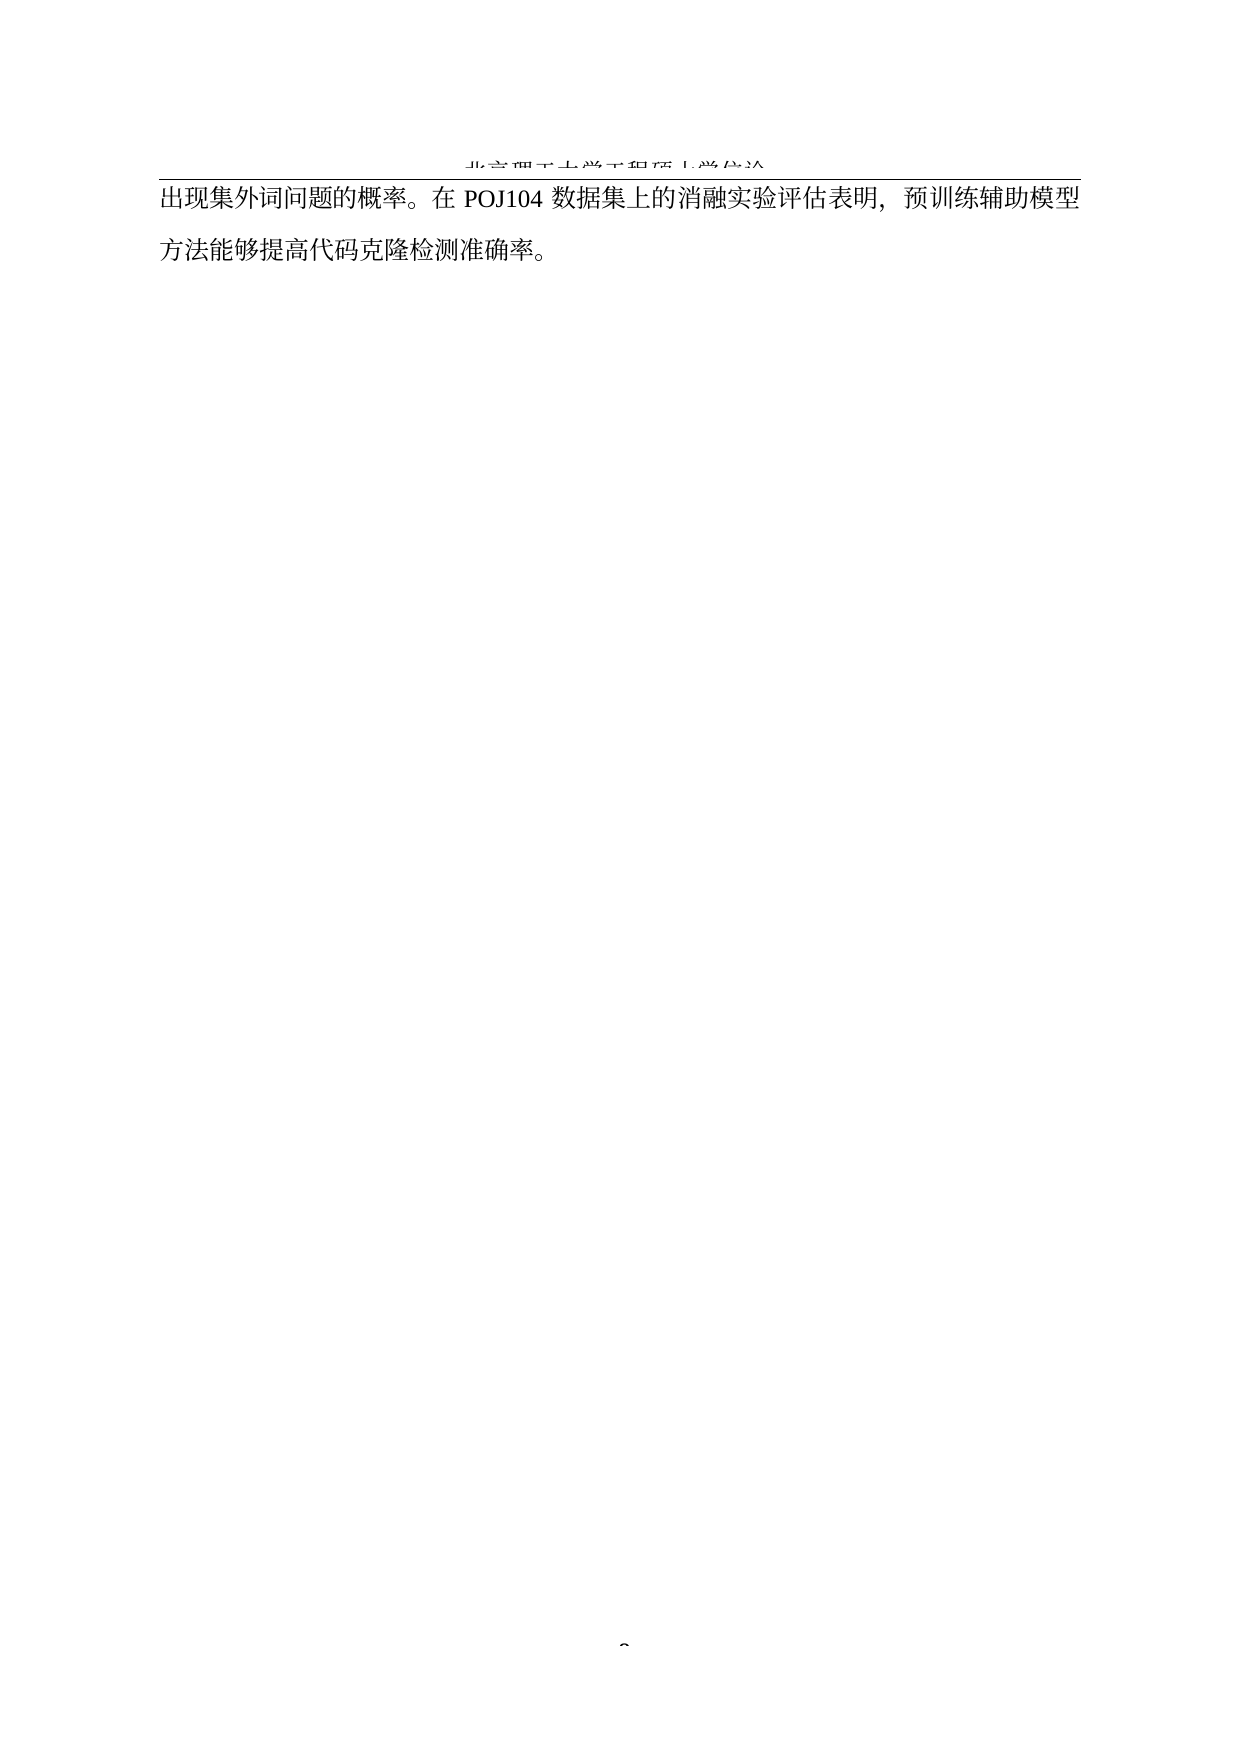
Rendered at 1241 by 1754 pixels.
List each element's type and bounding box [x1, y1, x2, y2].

text [159, 179, 1081, 266]
